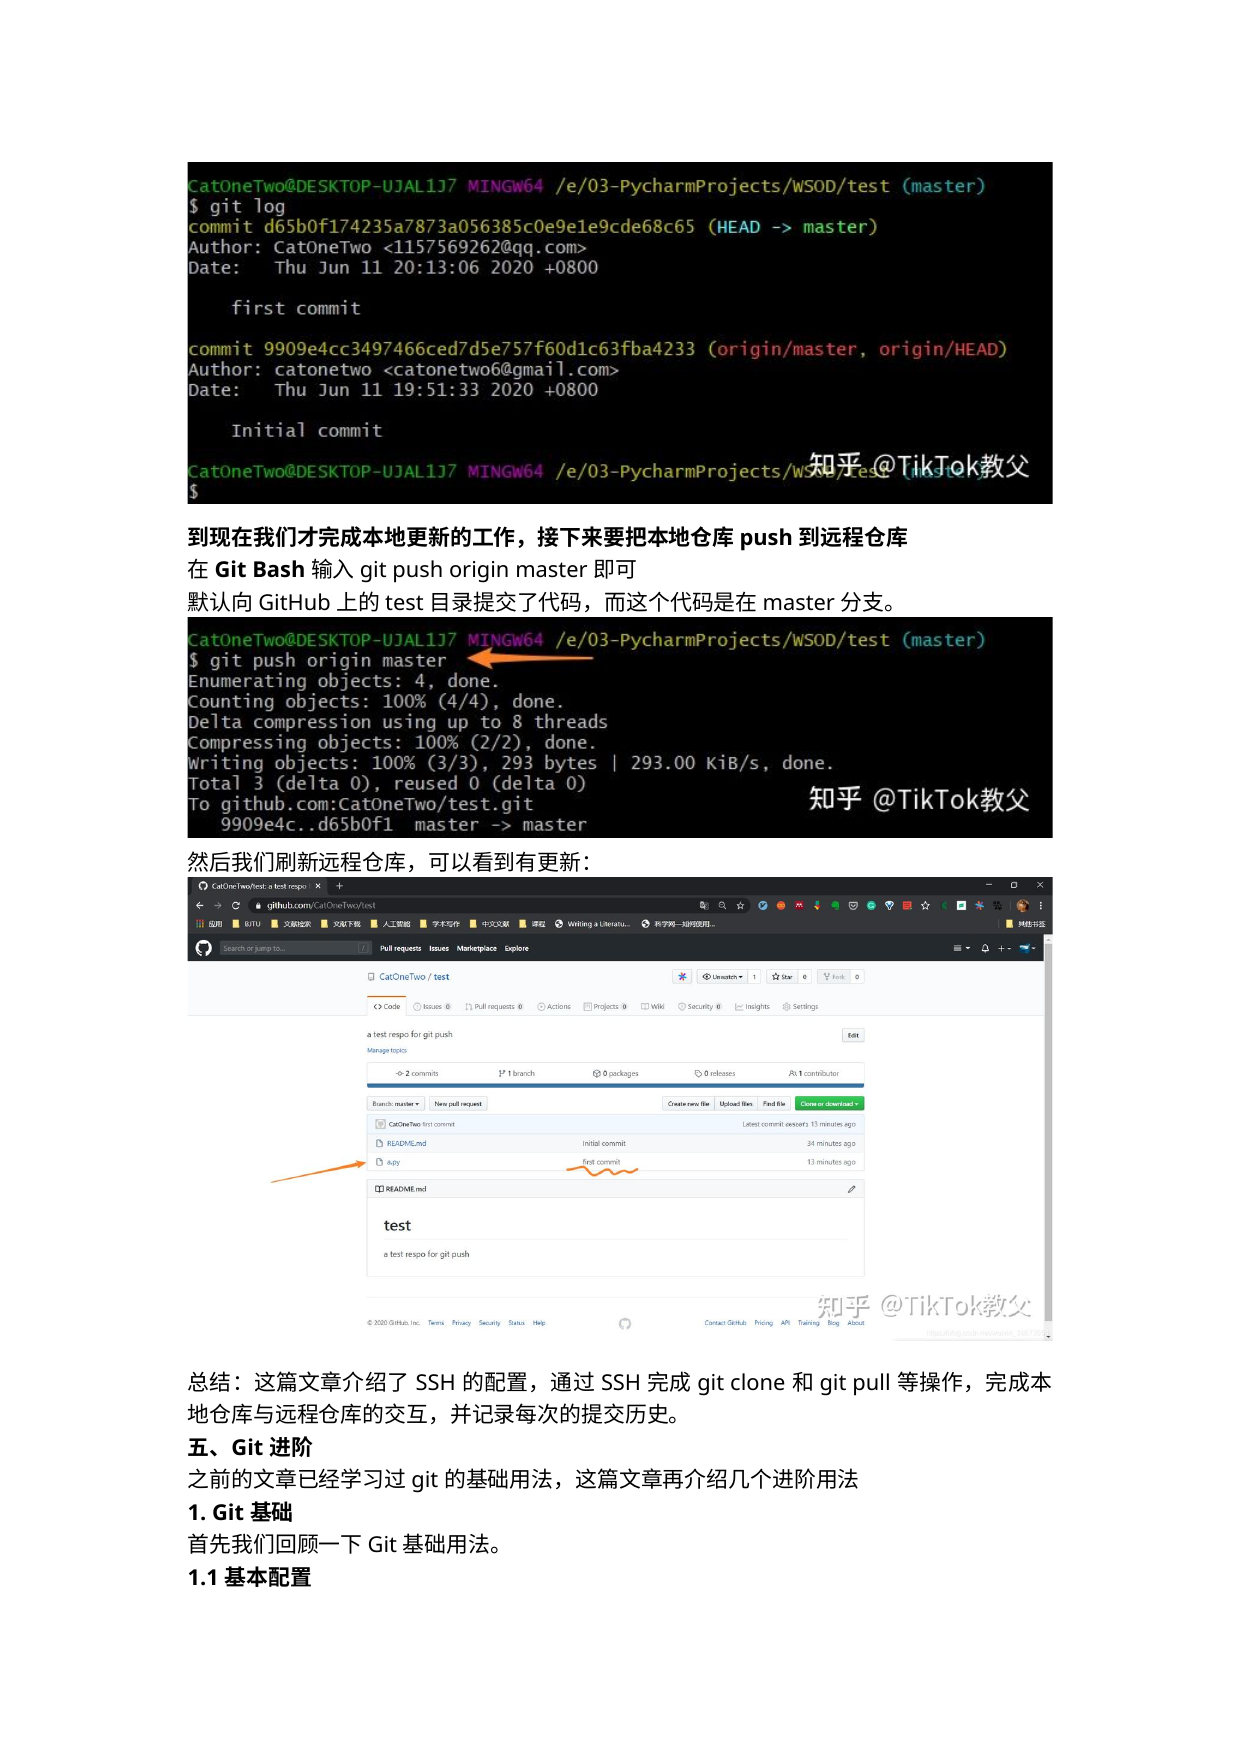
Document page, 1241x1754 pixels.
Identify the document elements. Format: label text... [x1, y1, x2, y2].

text 默认向 GitHub 上的 test 目录提交了代码，而这个代码是在 master 分支。 [187, 584, 1053, 617]
text 1. Git 基础 [187, 1494, 1053, 1527]
text 在 Git Bash 输入 git push origin master 即可 [187, 552, 1053, 584]
text 然后我们刷新远程仓库，可以看到有更新： [187, 844, 1053, 877]
text 首先我们回顾一下 Git 基础用法。 [187, 1527, 1053, 1559]
text 到现在我们才完成本地更新的工作，接下来要把本地仓库 push 到远程仓库 [187, 519, 1053, 552]
picture [187, 617, 1053, 838]
text 1.1 基本配置 [187, 1559, 1053, 1592]
text 之前的文章已经学习过 git 的基础用法，这篇文章再介绍几个进阶用法 [187, 1462, 1053, 1494]
picture [187, 162, 1053, 504]
text 五、Git 进阶 [187, 1429, 1053, 1462]
picture [187, 877, 1053, 1341]
text 总结：这篇文章介绍了 SSH 的配置，通过 SSH 完成 git clone 和 git pull 等操作，完成本地仓库与远程仓库的交互，并记录每次的提交历史。 [187, 1364, 1053, 1429]
